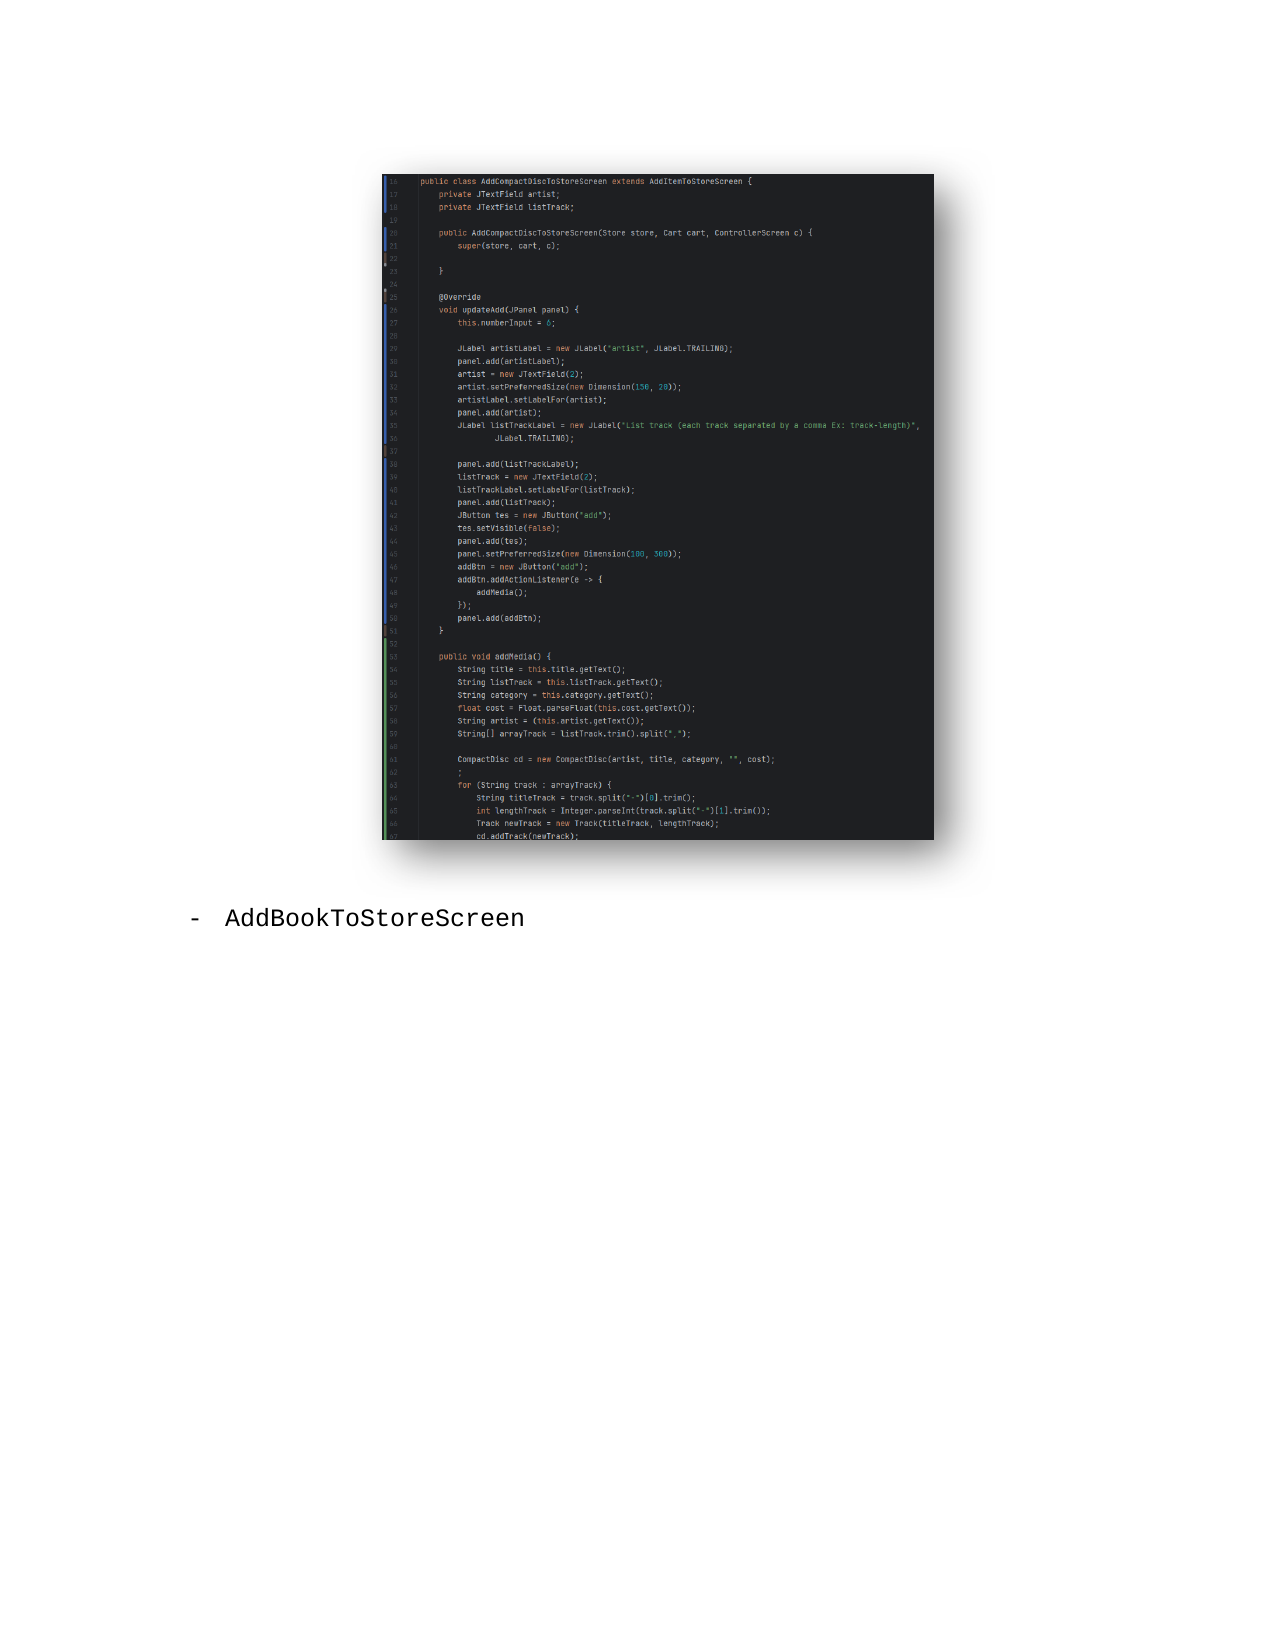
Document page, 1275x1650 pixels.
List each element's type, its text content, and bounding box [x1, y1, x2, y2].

picture [382, 174, 934, 840]
list AddBookToStoreScreen [187, 905, 1125, 933]
